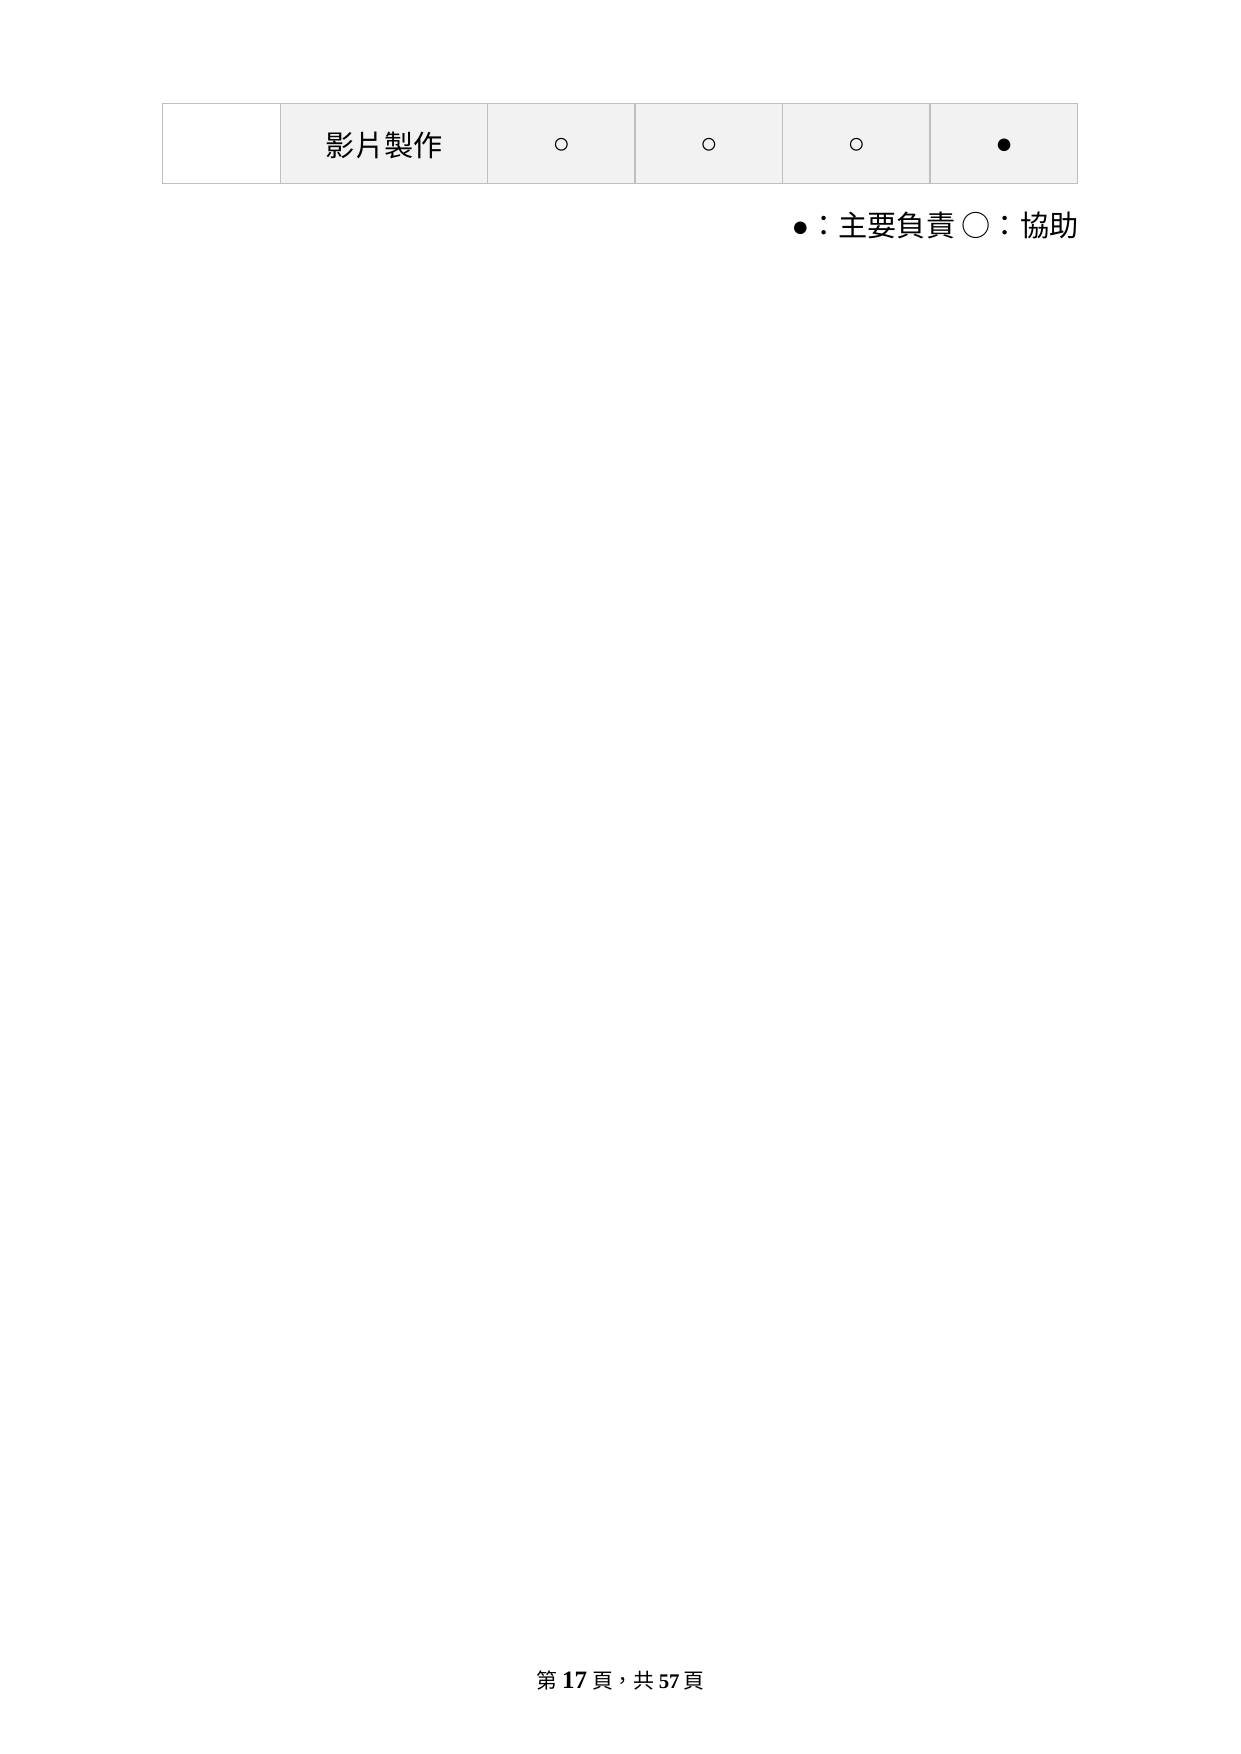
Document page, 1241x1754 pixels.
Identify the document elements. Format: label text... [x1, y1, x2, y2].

table_cell ○ [783, 104, 929, 183]
text ●：主要負責 ○：協助 [89, 184, 1078, 263]
table_cell 影片製作 [281, 104, 487, 183]
table_cell ○ [488, 104, 634, 183]
table_cell ● [931, 104, 1077, 183]
table_cell ○ [636, 104, 782, 183]
